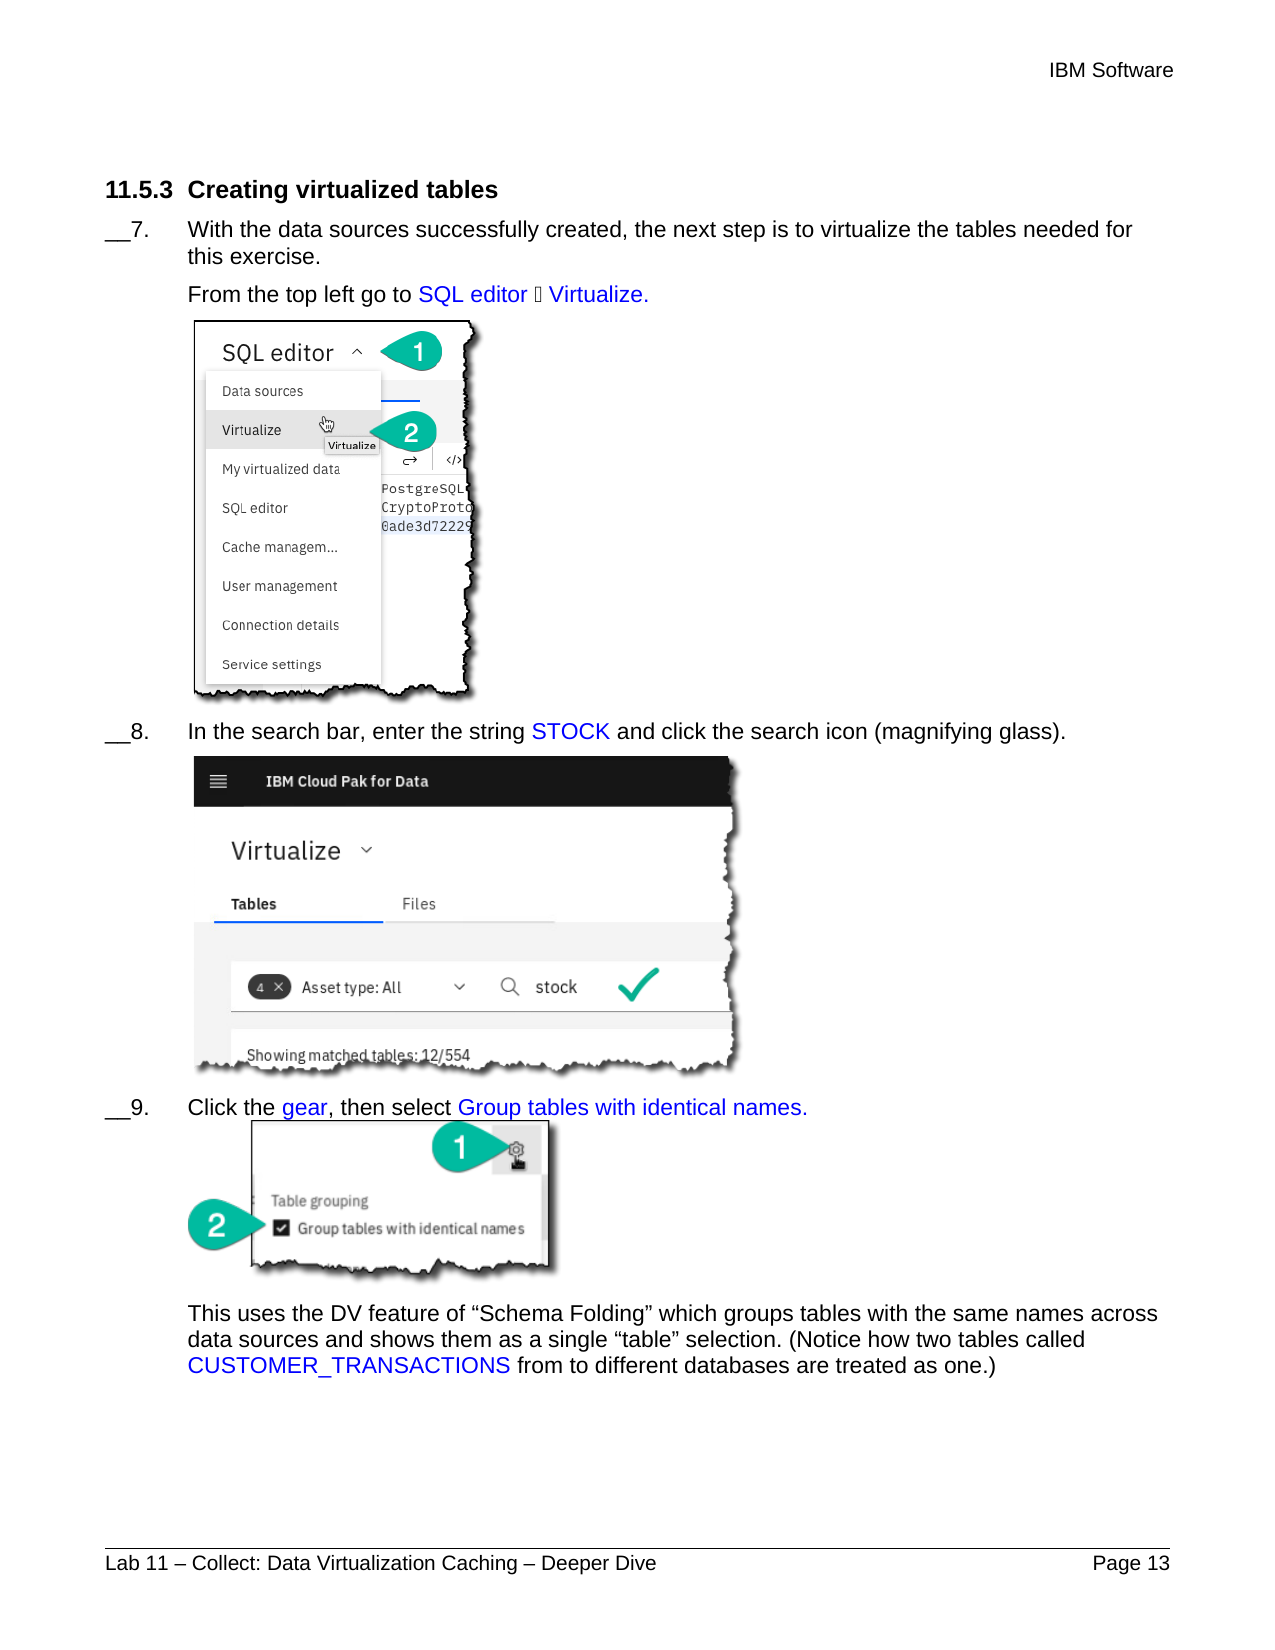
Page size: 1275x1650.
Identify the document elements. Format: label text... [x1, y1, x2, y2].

subtitle Creating virtualized tables [105, 175, 1170, 204]
list With the data sources successfully created, the next step is to virtualize the tables needed for this exercise. [105, 216, 1170, 269]
picture [193, 756, 745, 1082]
list From the top left go to SQL editor Virtualize. [187, 281, 1170, 308]
picture [187, 1120, 562, 1287]
list This uses the DV feature of “Schema Folding” which groups tables with the same names across data sources and shows them as a single “table” selection. (Notice how two tables called CUSTOMER_TRANSACTIONS from to different databases are treated as one.) [187, 1299, 1170, 1379]
picture [193, 320, 484, 706]
list In the search bar, enter the string STOCK and click the search icon (magnifying glass). [105, 718, 1170, 744]
